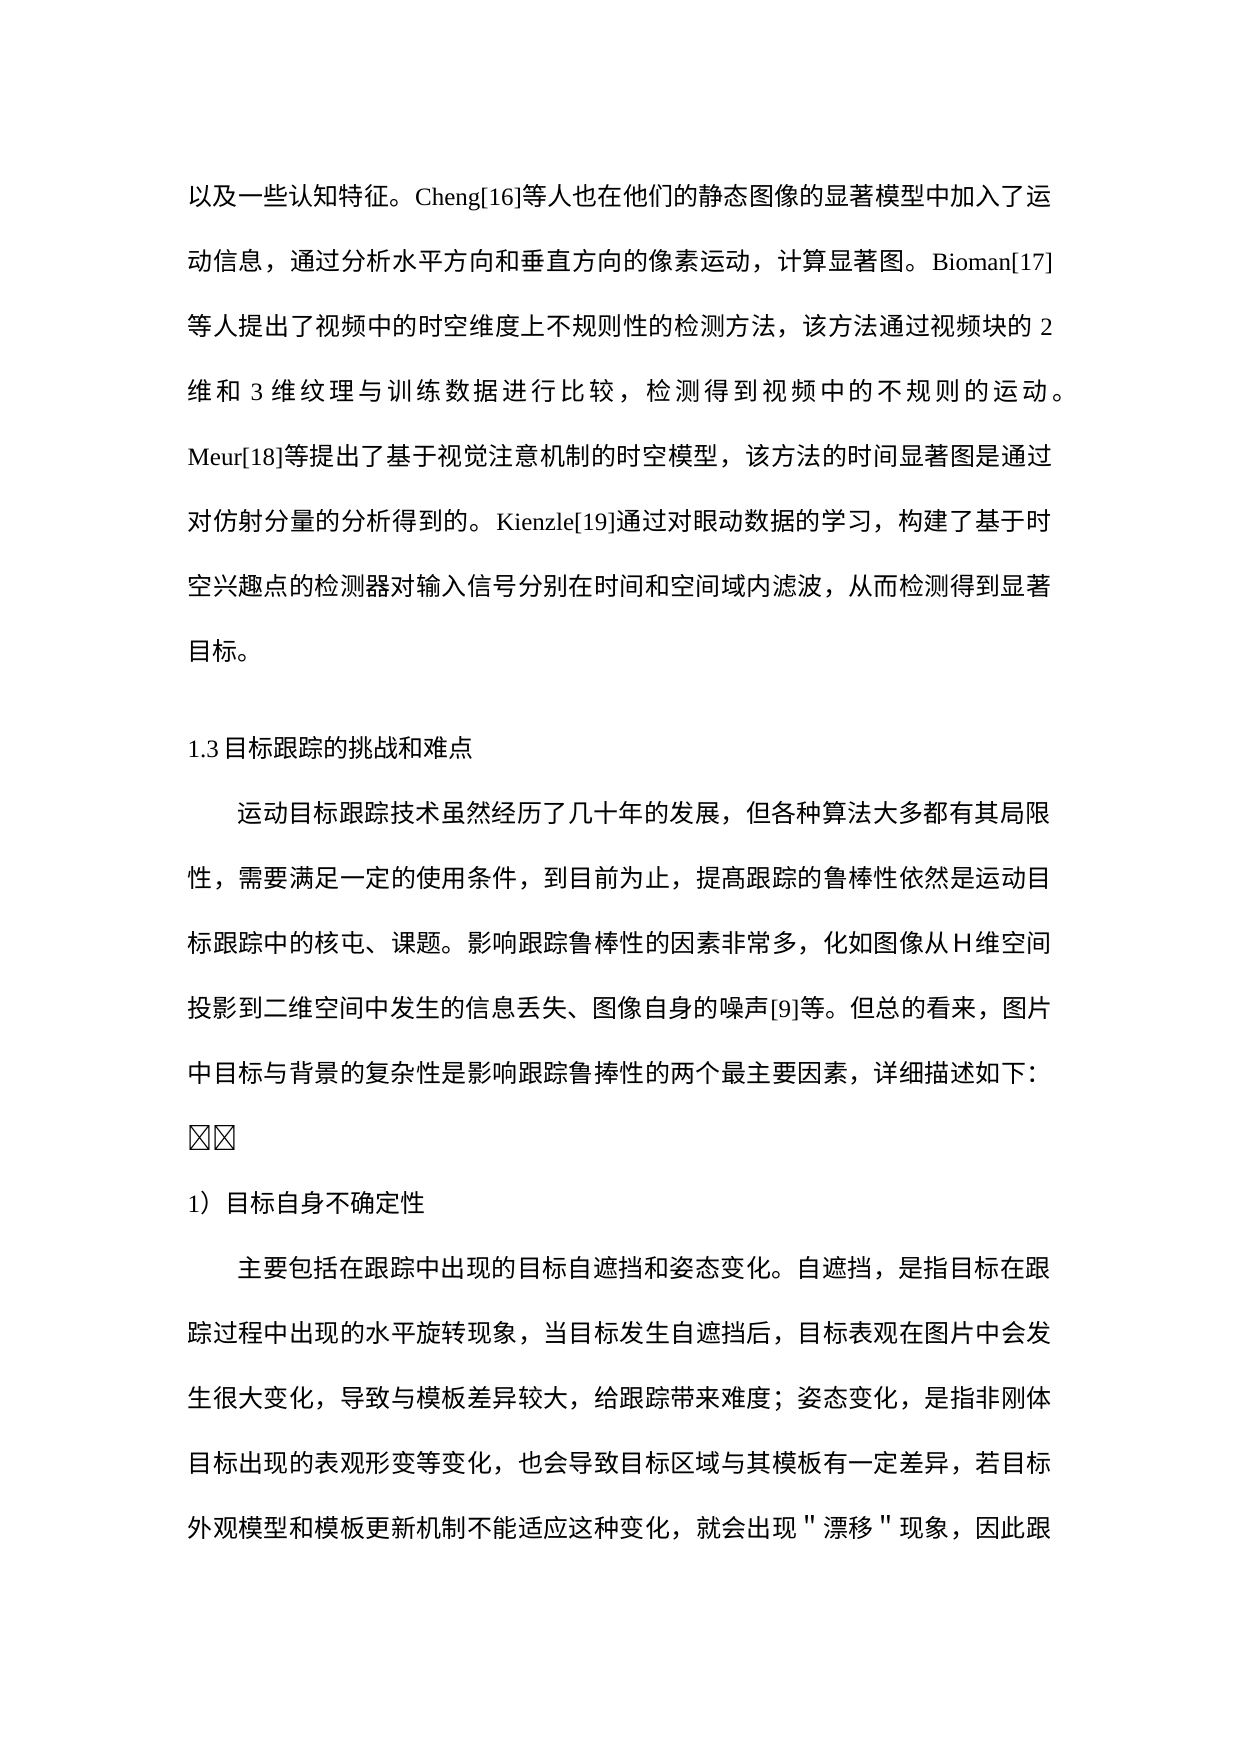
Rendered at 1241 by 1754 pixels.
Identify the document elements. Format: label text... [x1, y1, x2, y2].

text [187, 1234, 1053, 1559]
text 运动目标跟踪技术虽然经历了几十年的发展，但各种算法大多都有其局限性，需要满足一定的使用条件，到目前为止，提髙跟踪的鲁棒性依然是运动目标跟踪中的核屯、课题。影响跟踪鲁棒性的因素非常多，化如图像从Ｈ维空间投影到二维空间中发生的信息丢失、图像自身的噪声[9]等。但总的看来，图片中目标与背景的复杂性是影响跟踪鲁捧性的两个最主要因素，详细描述如下： [187, 779, 1053, 1169]
text 1.3目标跟踪的挑战和难点 [187, 714, 1053, 779]
text 1）目标自身不确定性 [187, 1169, 1053, 1234]
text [187, 162, 1053, 682]
